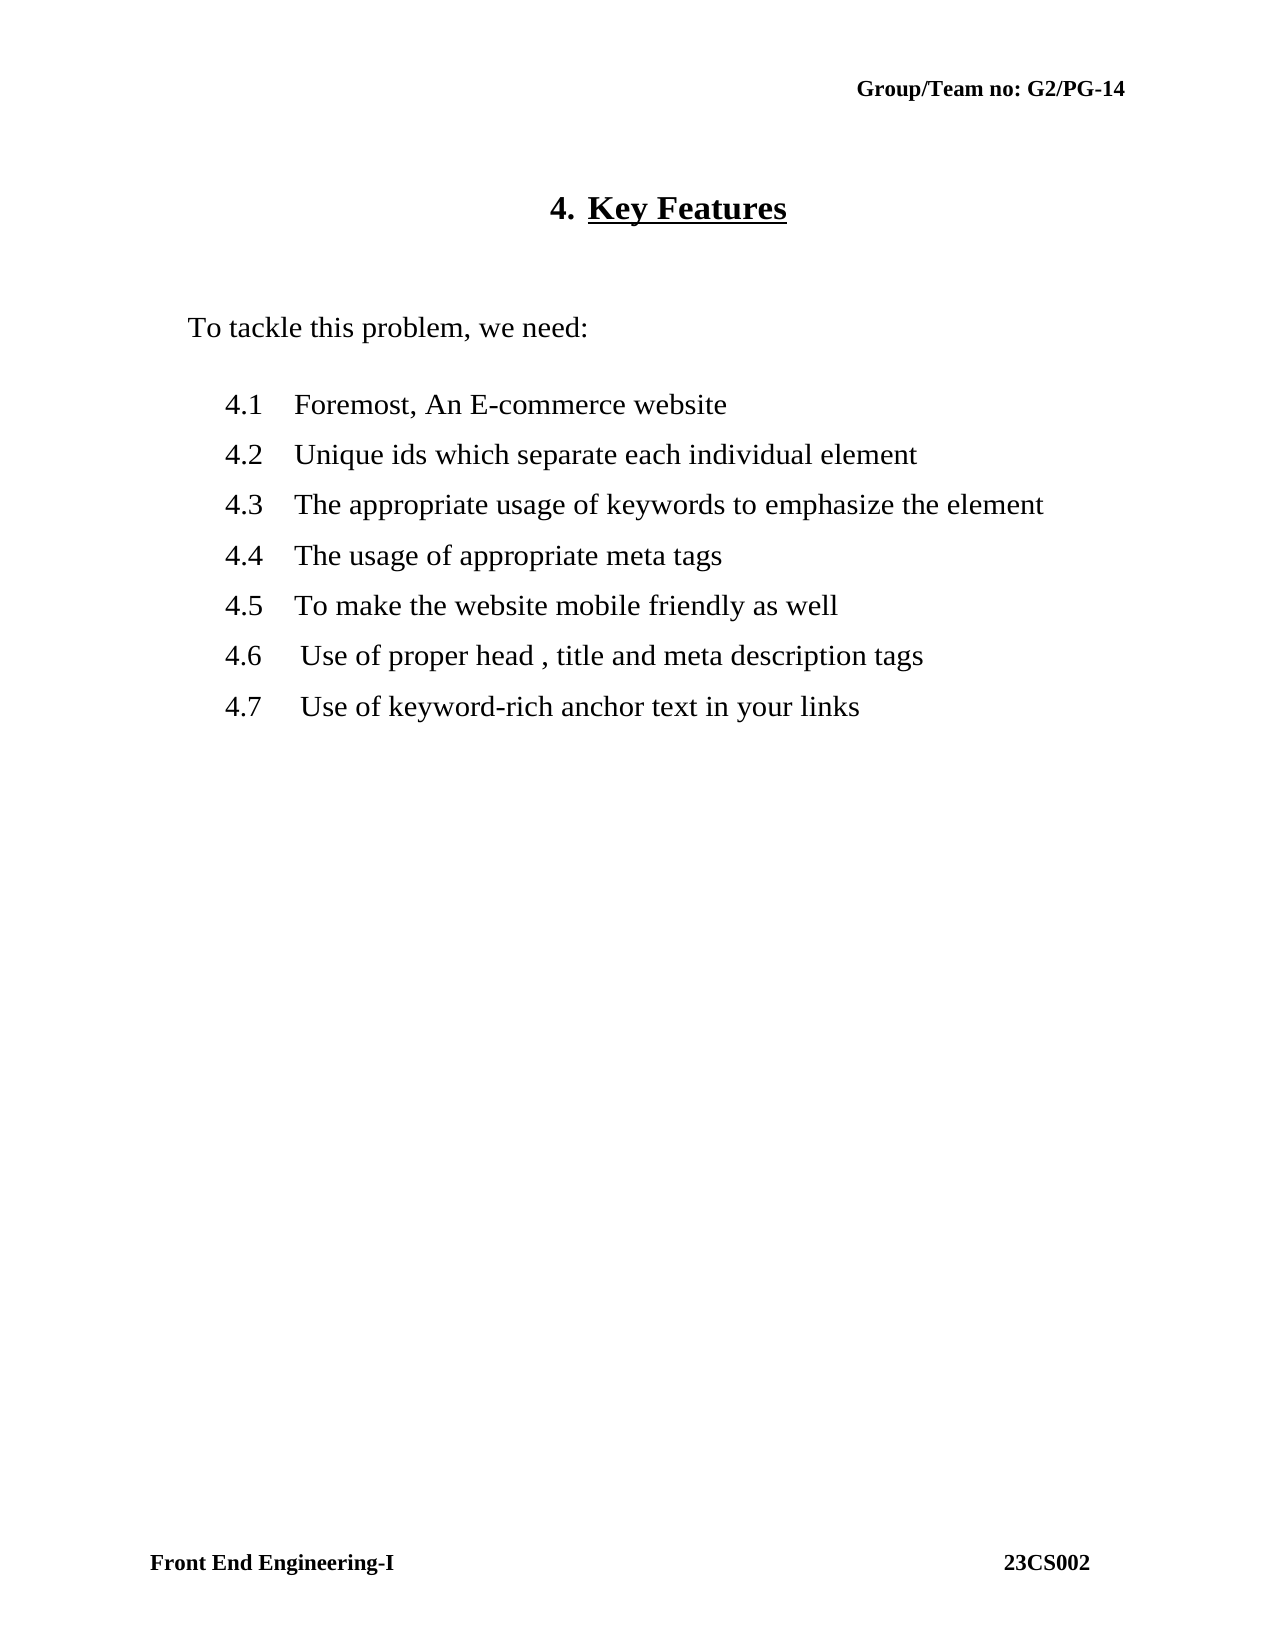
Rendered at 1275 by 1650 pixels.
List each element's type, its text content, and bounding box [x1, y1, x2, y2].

list Key Features [225, 188, 1111, 227]
text 4.3 The appropriate usage of keywords to emphasize the element [225, 487, 1111, 521]
text 4.5 To make the website mobile friendly as well [225, 588, 1111, 622]
text 4.1 Foremost, An E-commerce website [225, 387, 1111, 420]
text 4.4 The usage of appropriate meta tags [225, 538, 1111, 571]
list Use of proper head , title and meta description tags [225, 638, 1111, 672]
list To tackle this problem, we need: [187, 310, 1111, 343]
text 4.2 Unique ids which separate each individual element [225, 437, 1111, 471]
list Use of keyword-rich anchor text in your links [225, 689, 1111, 722]
